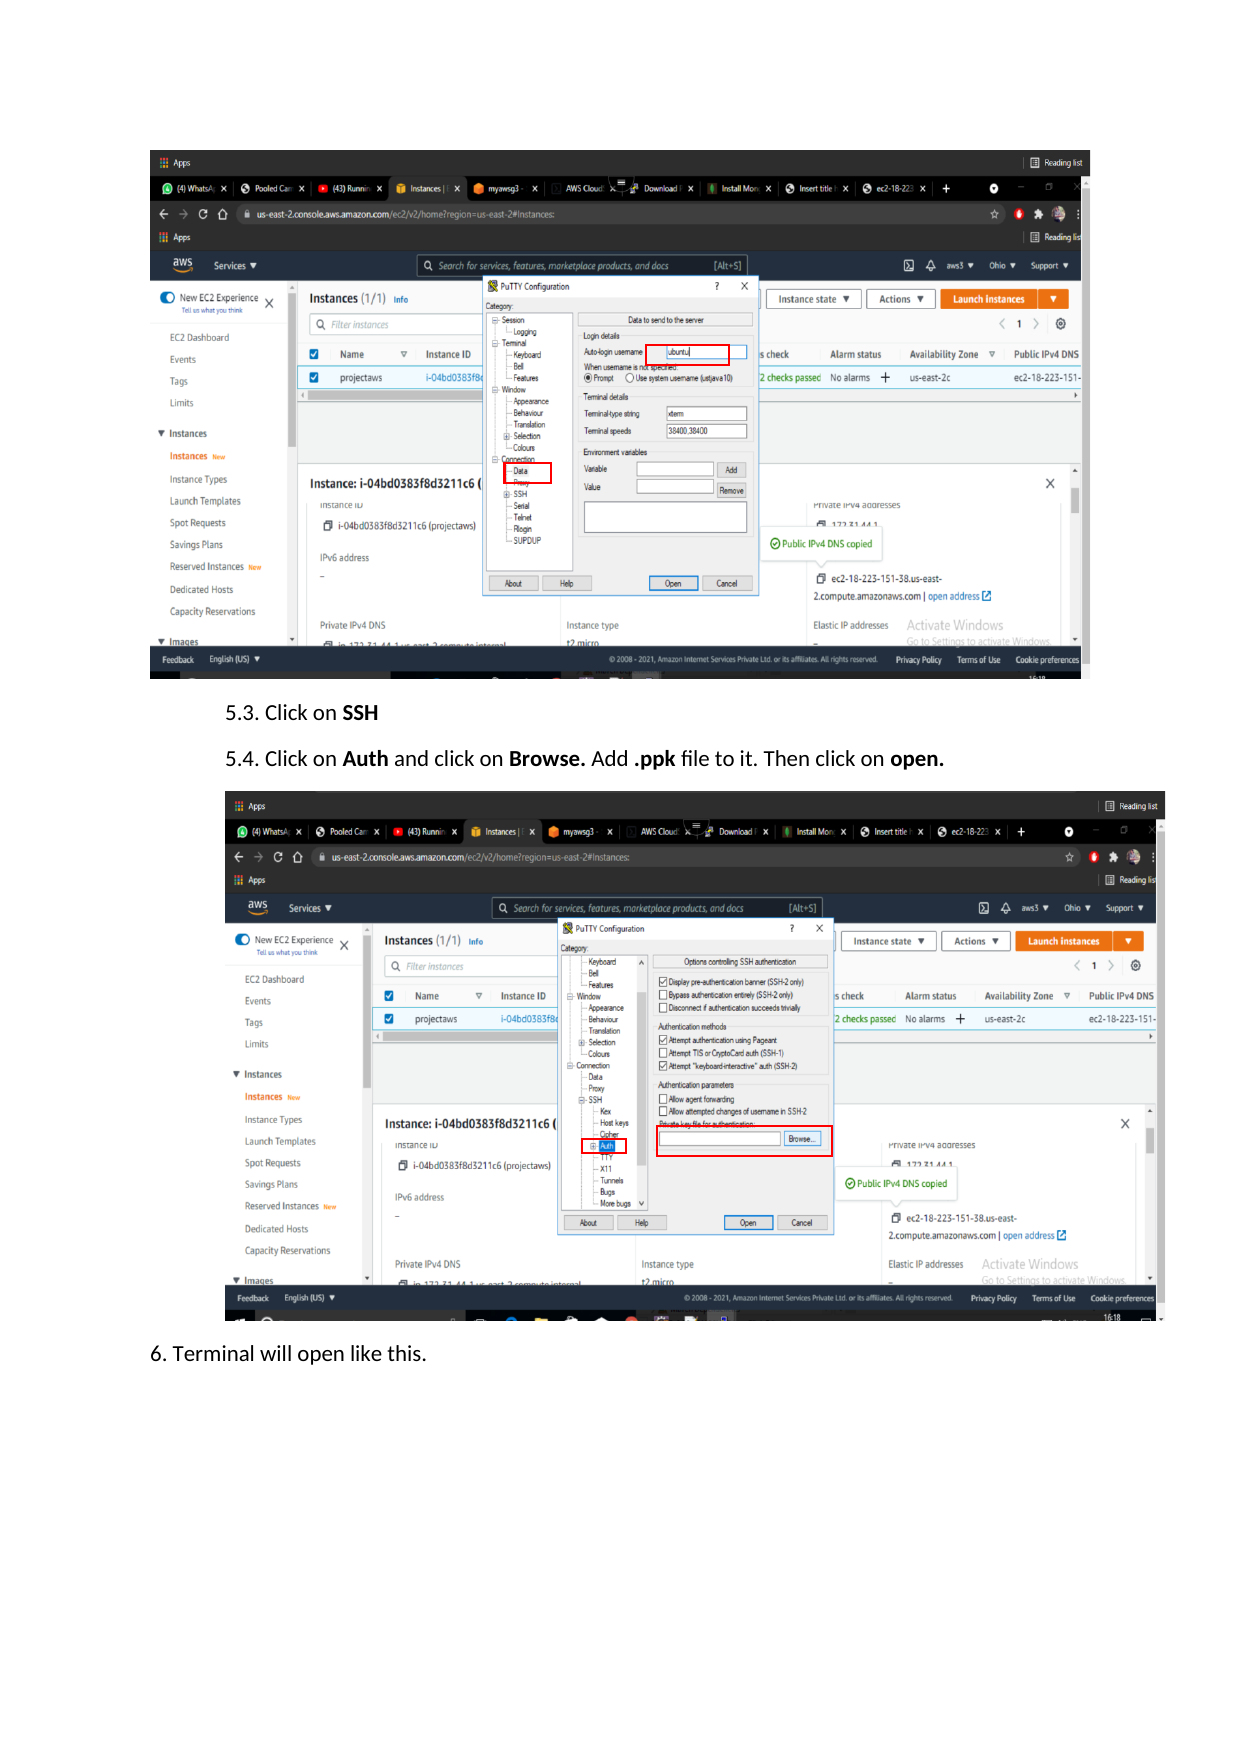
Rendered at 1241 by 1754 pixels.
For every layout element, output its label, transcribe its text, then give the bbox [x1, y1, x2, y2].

text 5.3. Click on SSH [150, 698, 1090, 726]
picture [225, 791, 1166, 1321]
text 6. Terminal will open like this. [150, 1339, 1090, 1367]
text 5.4. Click on Auth and click on Browse. Add .ppk file to it. Then click on open. [150, 744, 1090, 773]
picture [150, 150, 1091, 679]
